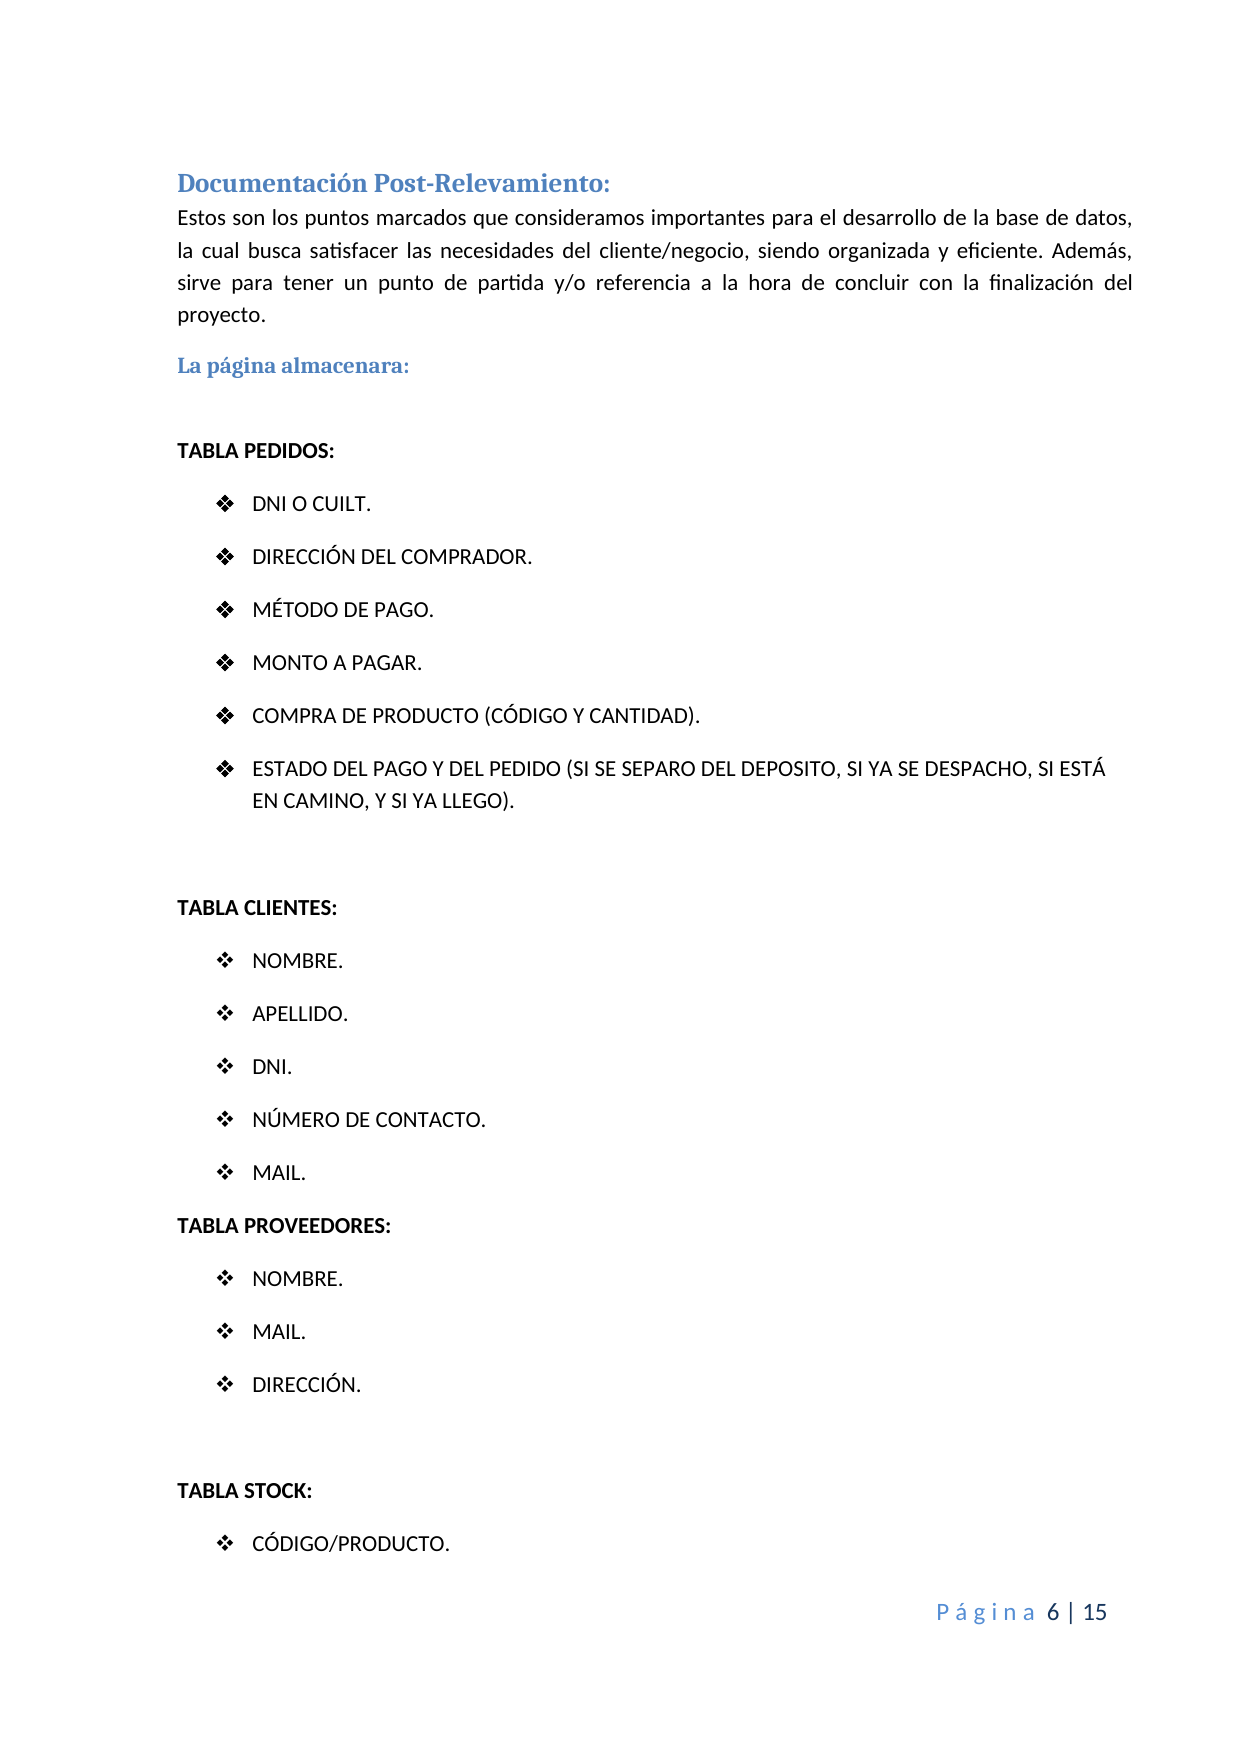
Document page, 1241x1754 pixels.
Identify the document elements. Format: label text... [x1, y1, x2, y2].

list APELLIDO. [214, 999, 1134, 1027]
list NOMBRE. [214, 1264, 1134, 1292]
list MONTO A PAGAR. [214, 648, 1134, 676]
text TABLA CLIENTES: [177, 893, 1134, 921]
list MÉTODO DE PAGO. [214, 595, 1134, 623]
text TABLA PEDIDOS: [177, 436, 1134, 464]
list NOMBRE. [214, 946, 1134, 974]
list DIRECCIÓN DEL COMPRADOR. [214, 542, 1134, 570]
list MAIL. [214, 1158, 1134, 1186]
list MAIL. [214, 1317, 1134, 1345]
list DNI O CUILT. [214, 489, 1134, 517]
list COMPRA DE PRODUCTO (CÓDIGO Y CANTIDAD). [214, 701, 1134, 729]
list DIRECCIÓN. [214, 1370, 1134, 1398]
subtitle Documentación Post-Relevamiento: [177, 168, 1134, 199]
subtitle La página almacenara: [177, 353, 1134, 379]
text TABLA PROVEEDORES: [177, 1211, 1134, 1239]
text Estos son los puntos marcados que consideramos importantes para el desarrollo de la base de datos, la cual busca satisfacer las necesidades del cliente/negocio, siendo organizada y eficiente. Además, sirve para tener un punto de partida y/o referencia a la hora de concluir con la finalización del proyecto. [177, 203, 1134, 328]
list ESTADO DEL PAGO Y DEL PEDIDO (SI SE SEPARO DEL DEPOSITO, SI YA SE DESPACHO, SI ESTÁ EN CAMINO, Y SI YA LLEGO). [214, 754, 1134, 815]
list NÚMERO DE CONTACTO. [214, 1105, 1134, 1133]
list CÓDIGO/PRODUCTO. [214, 1529, 1134, 1557]
text TABLA STOCK: [177, 1476, 1134, 1504]
list DNI. [214, 1052, 1134, 1080]
